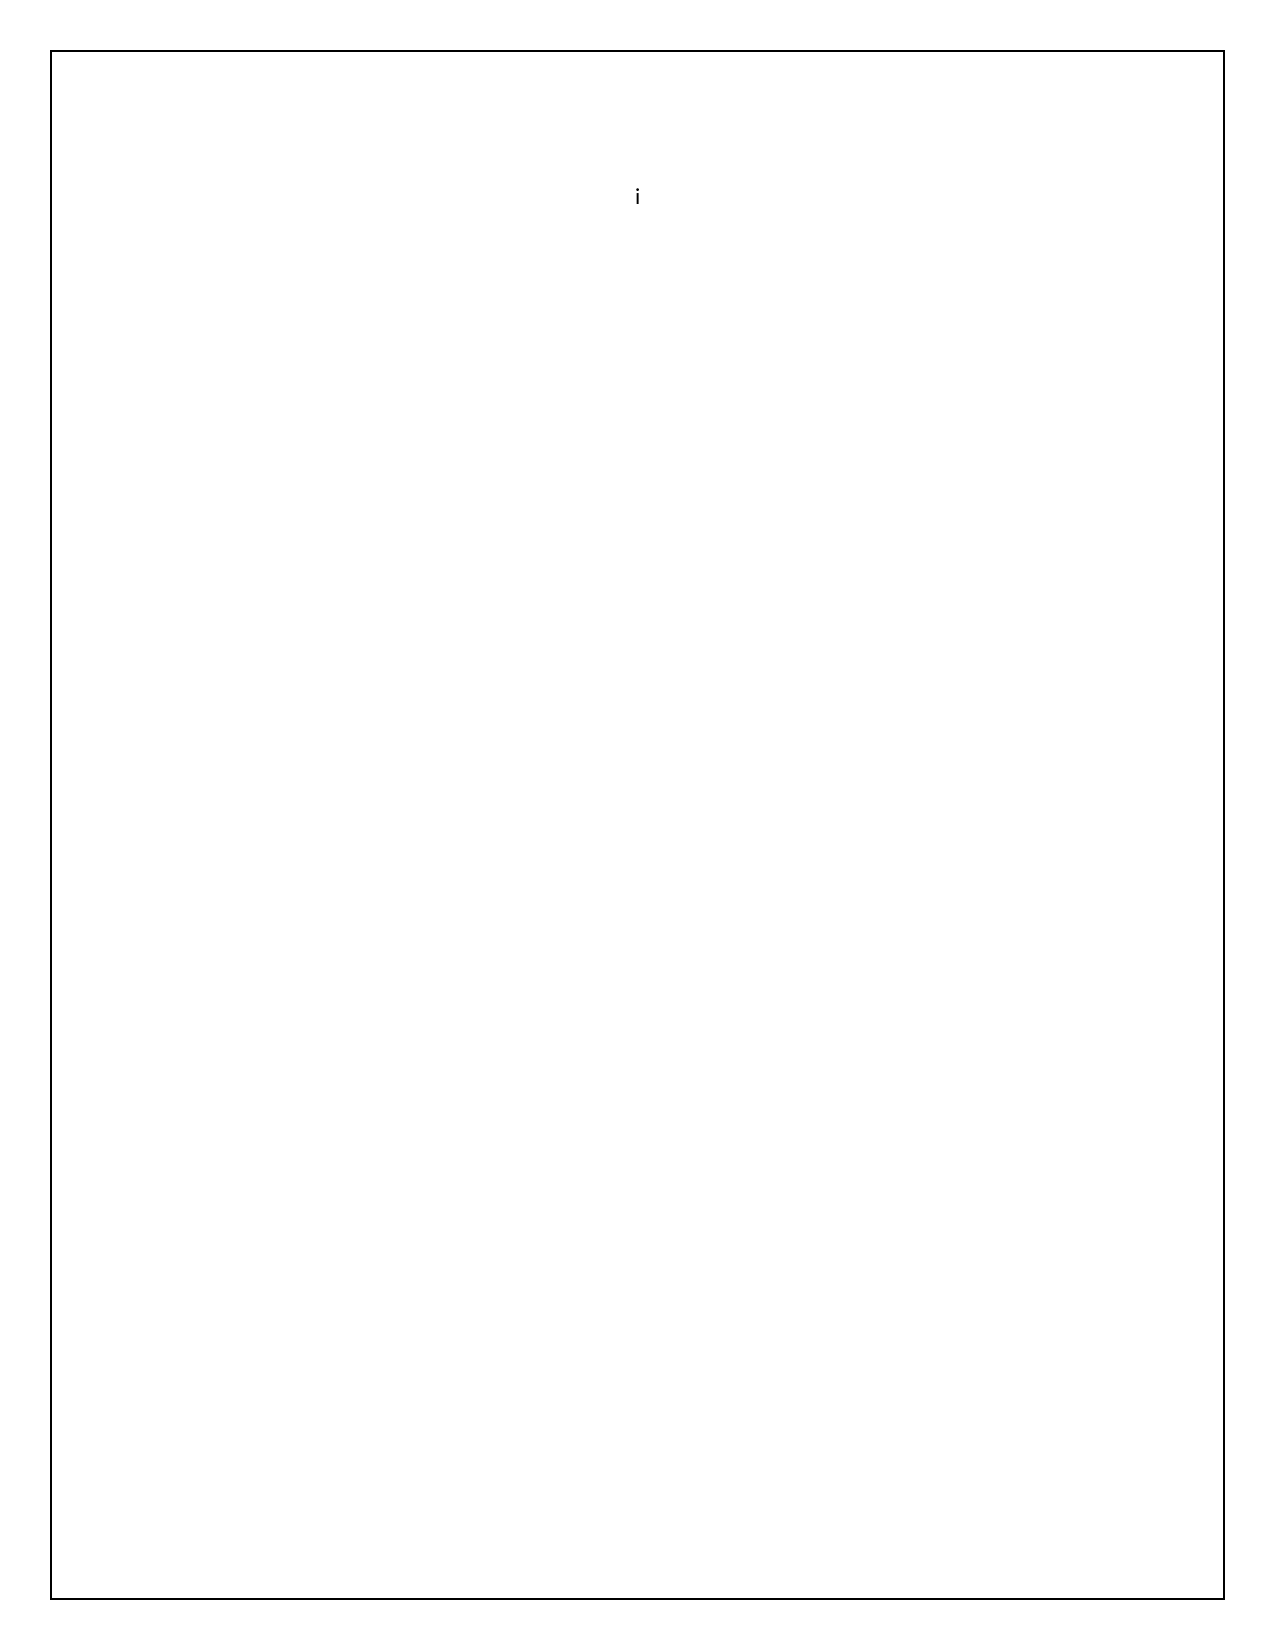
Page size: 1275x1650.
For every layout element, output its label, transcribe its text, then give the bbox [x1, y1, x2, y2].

text i [130, 182, 1145, 210]
